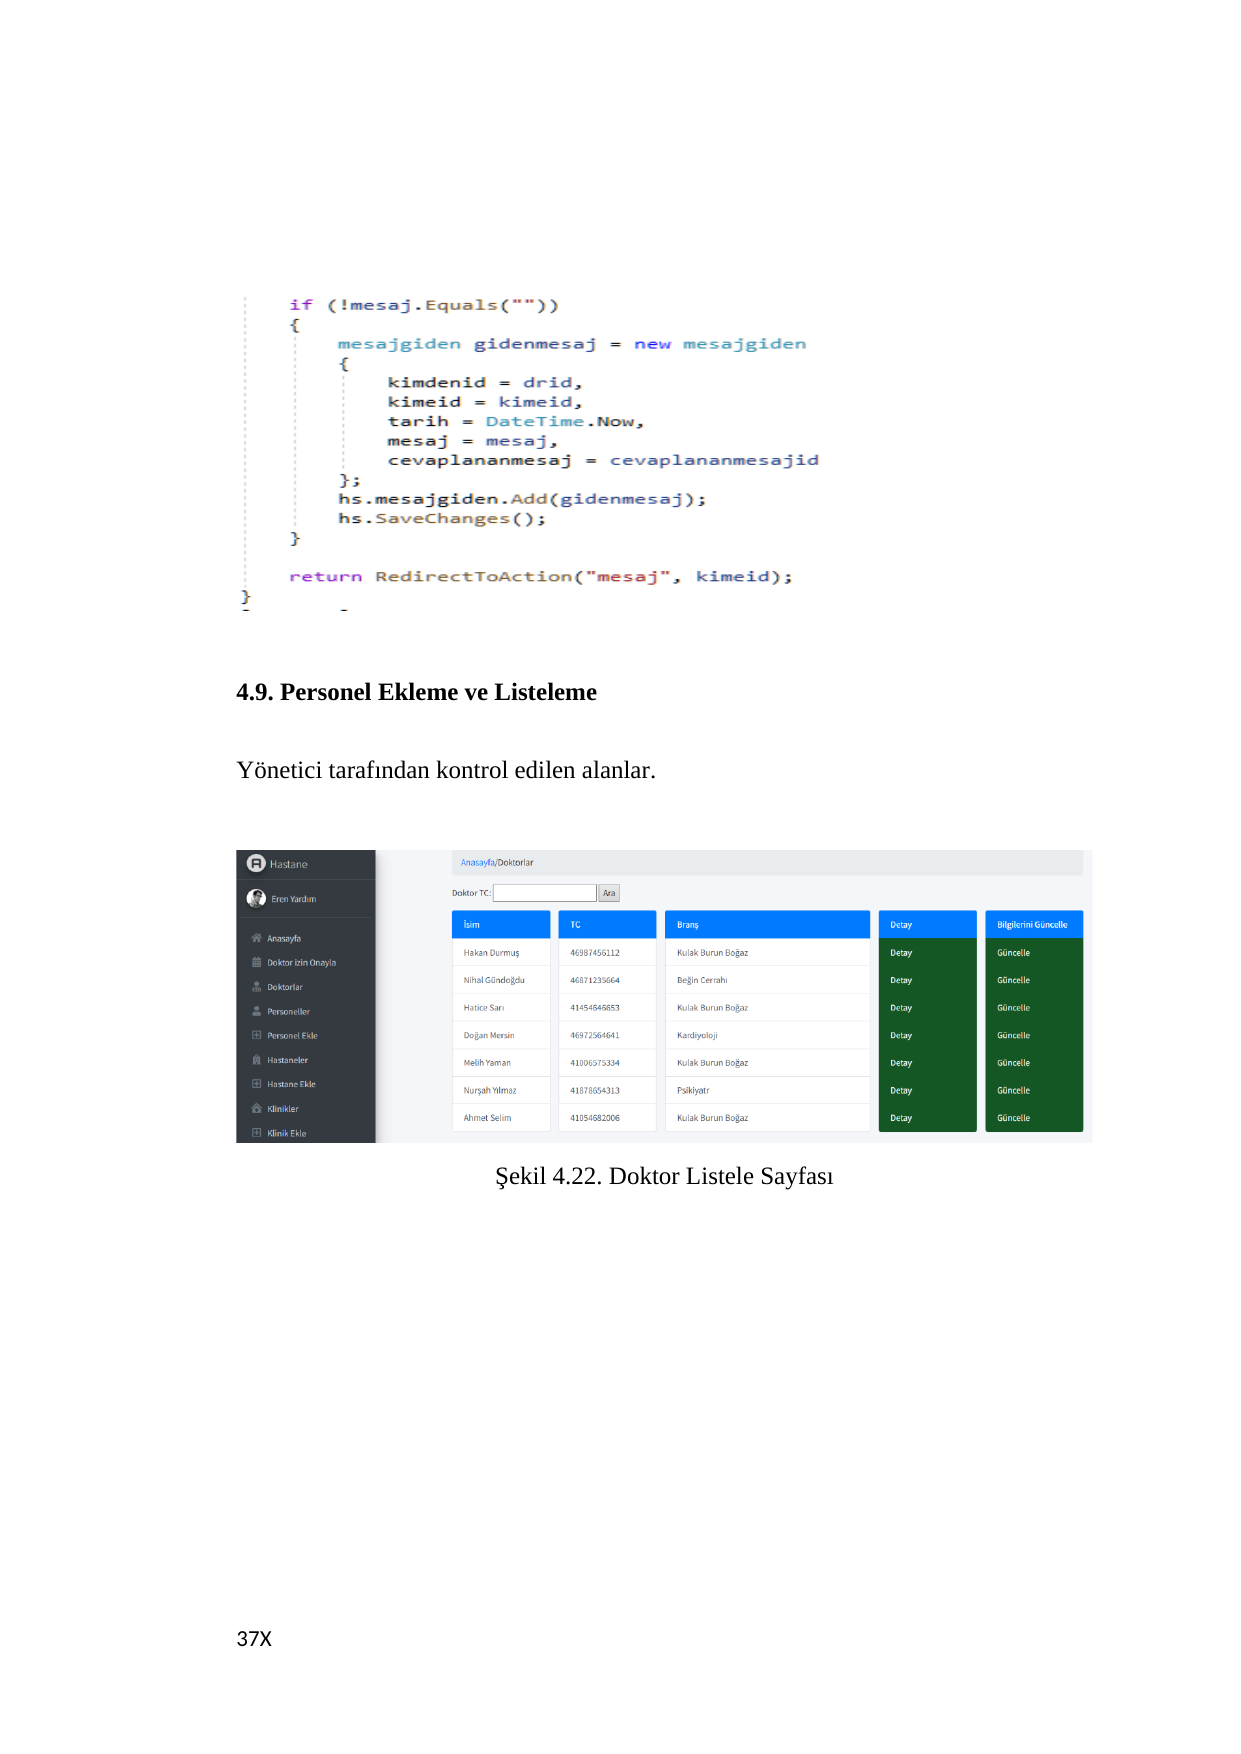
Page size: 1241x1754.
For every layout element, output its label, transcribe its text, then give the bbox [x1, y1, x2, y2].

subtitle 4.9. Personel Ekleme ve Listeleme [236, 677, 1093, 706]
picture [236, 850, 1093, 1143]
text Yönetici tarafından kontrol edilen alanlar. [236, 755, 1093, 784]
text Şekil 4.22. Doktor Listele Sayfası [236, 1161, 1093, 1190]
picture [236, 295, 1142, 611]
